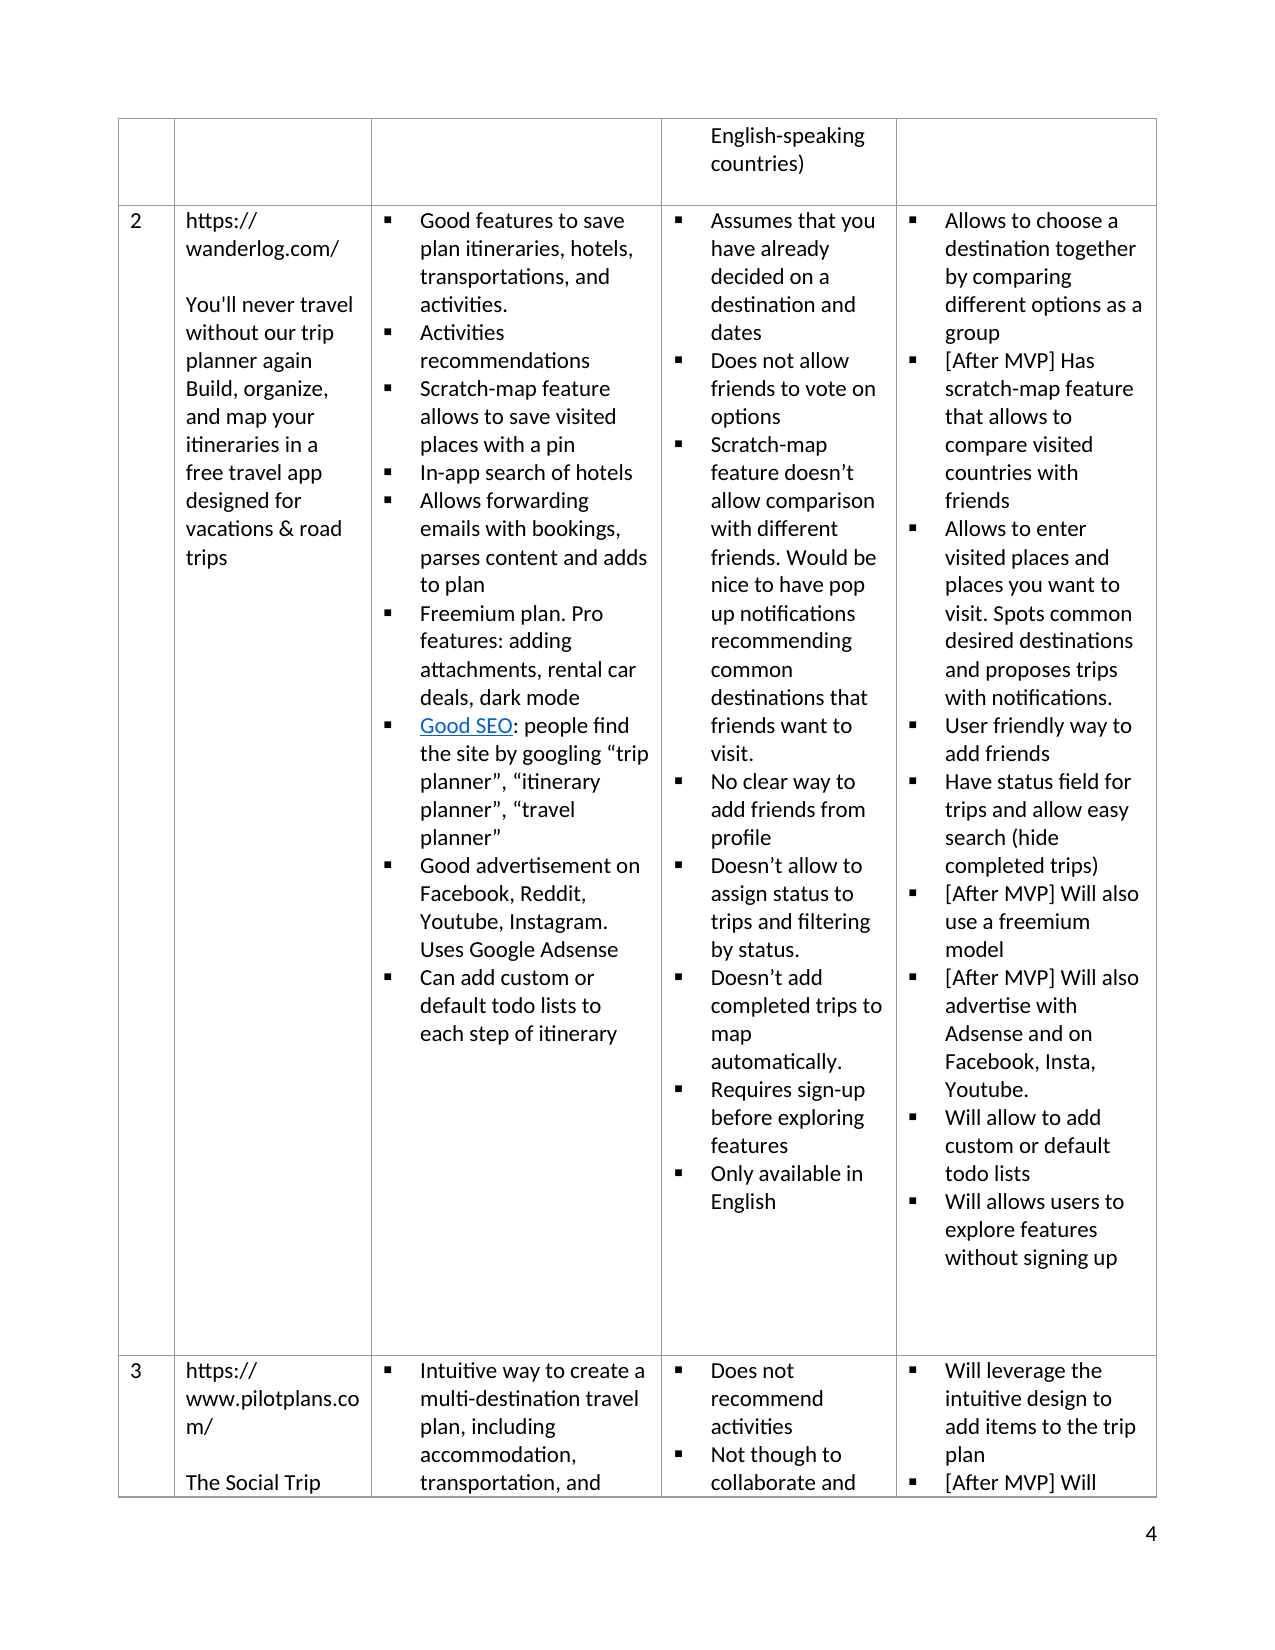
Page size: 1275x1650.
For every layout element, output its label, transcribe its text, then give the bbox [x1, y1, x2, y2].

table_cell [372, 119, 661, 205]
table_cell Allows to choose a destination together by comparing different options as a group [After MVP] Has scratch-map feature that allows to compare visited countries with friends Allows to enter visited places and places you want to visit. Spots common desired destinations and proposes trips with notifications. User friendly way to add friends Have status field for trips and allow easy search (hide completed trips) [After MVP] Will also use a freemium model [After MVP] Will also advertise with Adsense and on Facebook, Insta, Youtube. Will allow to add custom or default todo lists Will allows users to explore features without signing up [897, 206, 1156, 1355]
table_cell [662, 119, 896, 205]
table_cell 2 [119, 206, 174, 1355]
table_cell 1 [119, 119, 174, 205]
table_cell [175, 119, 371, 205]
table_cell Assumes that you have already decided on a destination and dates Does not allow friends to vote on options Scratch-map feature doesn’t allow comparison with different friends. Would be nice to have pop up notifications recommending common destinations that friends want to visit. No clear way to add friends from profile Doesn’t allow to assign status to trips and filtering by status. Doesn’t add completed trips to map automatically. Requires sign-up before exploring features Only available in English [662, 206, 896, 1355]
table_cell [175, 1356, 371, 1496]
table_cell 3 [119, 1356, 174, 1496]
table_cell https://wanderlog.com/ You'll never travel without our trip planner again Build, organize, and map your itineraries in a free travel app designed for vacations & road trips [175, 206, 371, 1355]
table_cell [897, 1356, 1156, 1496]
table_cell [372, 1356, 661, 1496]
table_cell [897, 119, 1156, 205]
table_cell Good features to save plan itineraries, hotels, transportations, and activities. Activities recommendations Scratch-map feature allows to save visited places with a pin In-app search of hotels Allows forwarding emails with bookings, parses content and adds to plan Freemium plan. Pro features: adding attachments, rental car deals, dark mode Good SEO: people find the site by googling “trip planner”, “itinerary planner”, “travel planner” Good advertisement on Facebook, Reddit, Youtube, Instagram. Uses Google Adsense Can add custom or default todo lists to each step of itinerary [372, 206, 661, 1355]
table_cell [662, 1356, 896, 1496]
